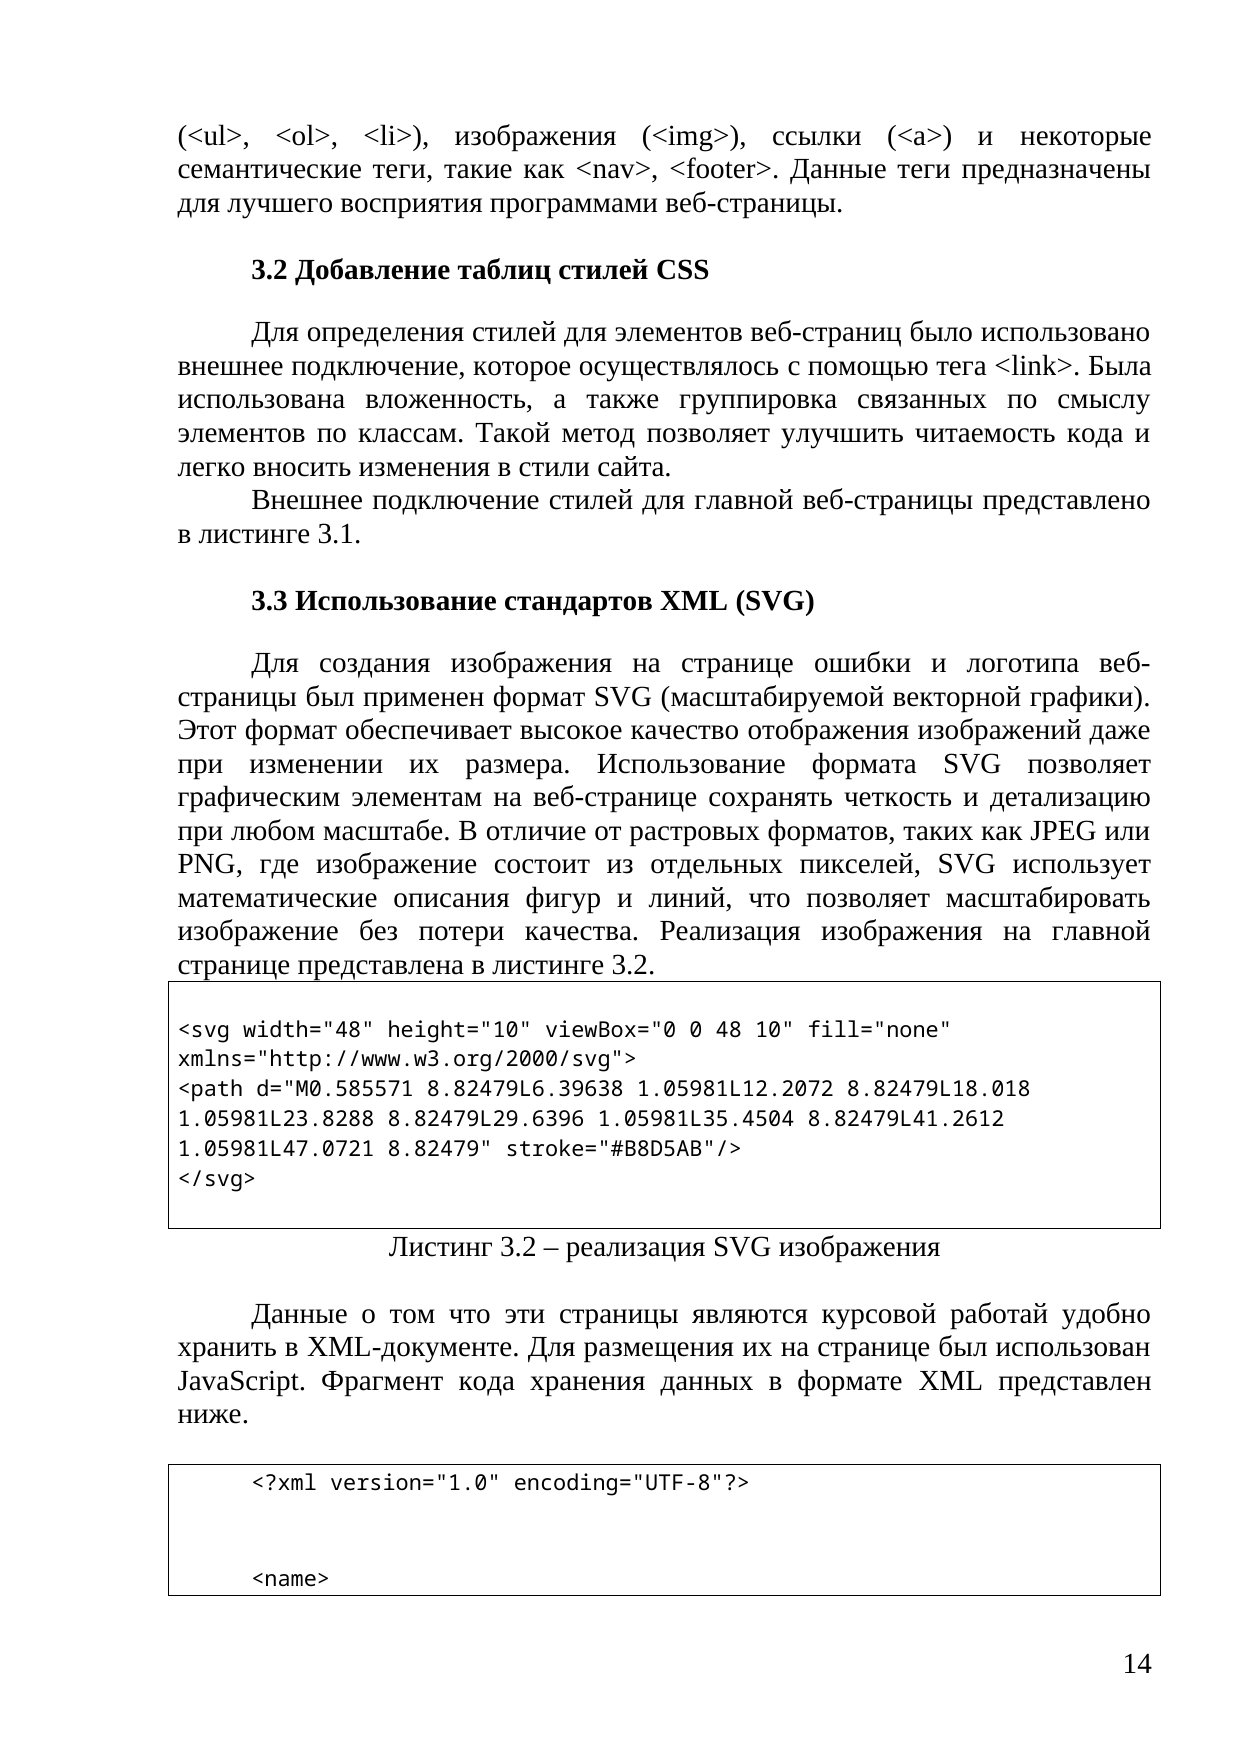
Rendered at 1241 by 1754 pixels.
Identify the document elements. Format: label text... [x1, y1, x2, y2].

text <path d="M0.585571 8.82479L6.39638 1.05981L12.2072 8.82479L18.018 1.05981L23.8288 8.82479L29.6396 1.05981L35.4504 8.82479L41.2612 1.05981L47.0721 8.82479" stroke="#B8D5AB"/> [177, 1073, 1152, 1162]
text </svg> [177, 1162, 1152, 1192]
text 3.2 Добавление таблиц стилей CSS [177, 252, 1152, 286]
text <svg width="48" height="10" viewBox="0 0 48 10" fill="none" xmlns="http://www.w3.org/2000/svg"> [177, 1013, 1152, 1073]
text <?xml version="1.0" encoding="UTF-8"?> [169, 1465, 1160, 1497]
text Внешнее подключение стилей для главной веб-страницы представлено в листинге 3.1. [177, 482, 1152, 549]
text 3.3 Использование стандартов XML (SVG) [177, 583, 1152, 616]
text Для определения стилей для элементов веб-страниц было использовано внешнее подключение, которое осуществлялось с помощью тега <link>. Была использована вложенность, а также группировка связанных по смыслу элементов по классам. Такой метод позволяет улучшить читаемость кода и легко вносить изменения в стили сайта. [177, 314, 1152, 482]
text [177, 118, 1152, 219]
text Данные о том что эти страницы являются курсовой работай удобно хранить в XML-документе. Для размещения их на странице был использован JavaScript. Фрагмент кода хранения данных в формате XML представлен ниже. [177, 1296, 1152, 1430]
text Листинг 3.2 – реализация SVG изображения [177, 1229, 1152, 1262]
text Для создания изображения на странице ошибки и логотипа веб-страницы был применен формат SVG (масштабируемой векторной графики). Этот формат обеспечивает высокое качество отображения изображений даже при изменении их размера. Использование формата SVG позволяет графическим элементам на веб-странице сохранять четкость и детализацию при любом масштабе. В отличие от растровых форматов, таких как JPEG или PNG, где изображение состоит из отдельных пикселей, SVG использует математические описания фигур и линий, что позволяет масштабировать изображение без потери качества. Реализация изображения на главной странице представлена в листинге 3.2. [177, 645, 1152, 981]
text <name> [169, 1560, 1160, 1595]
